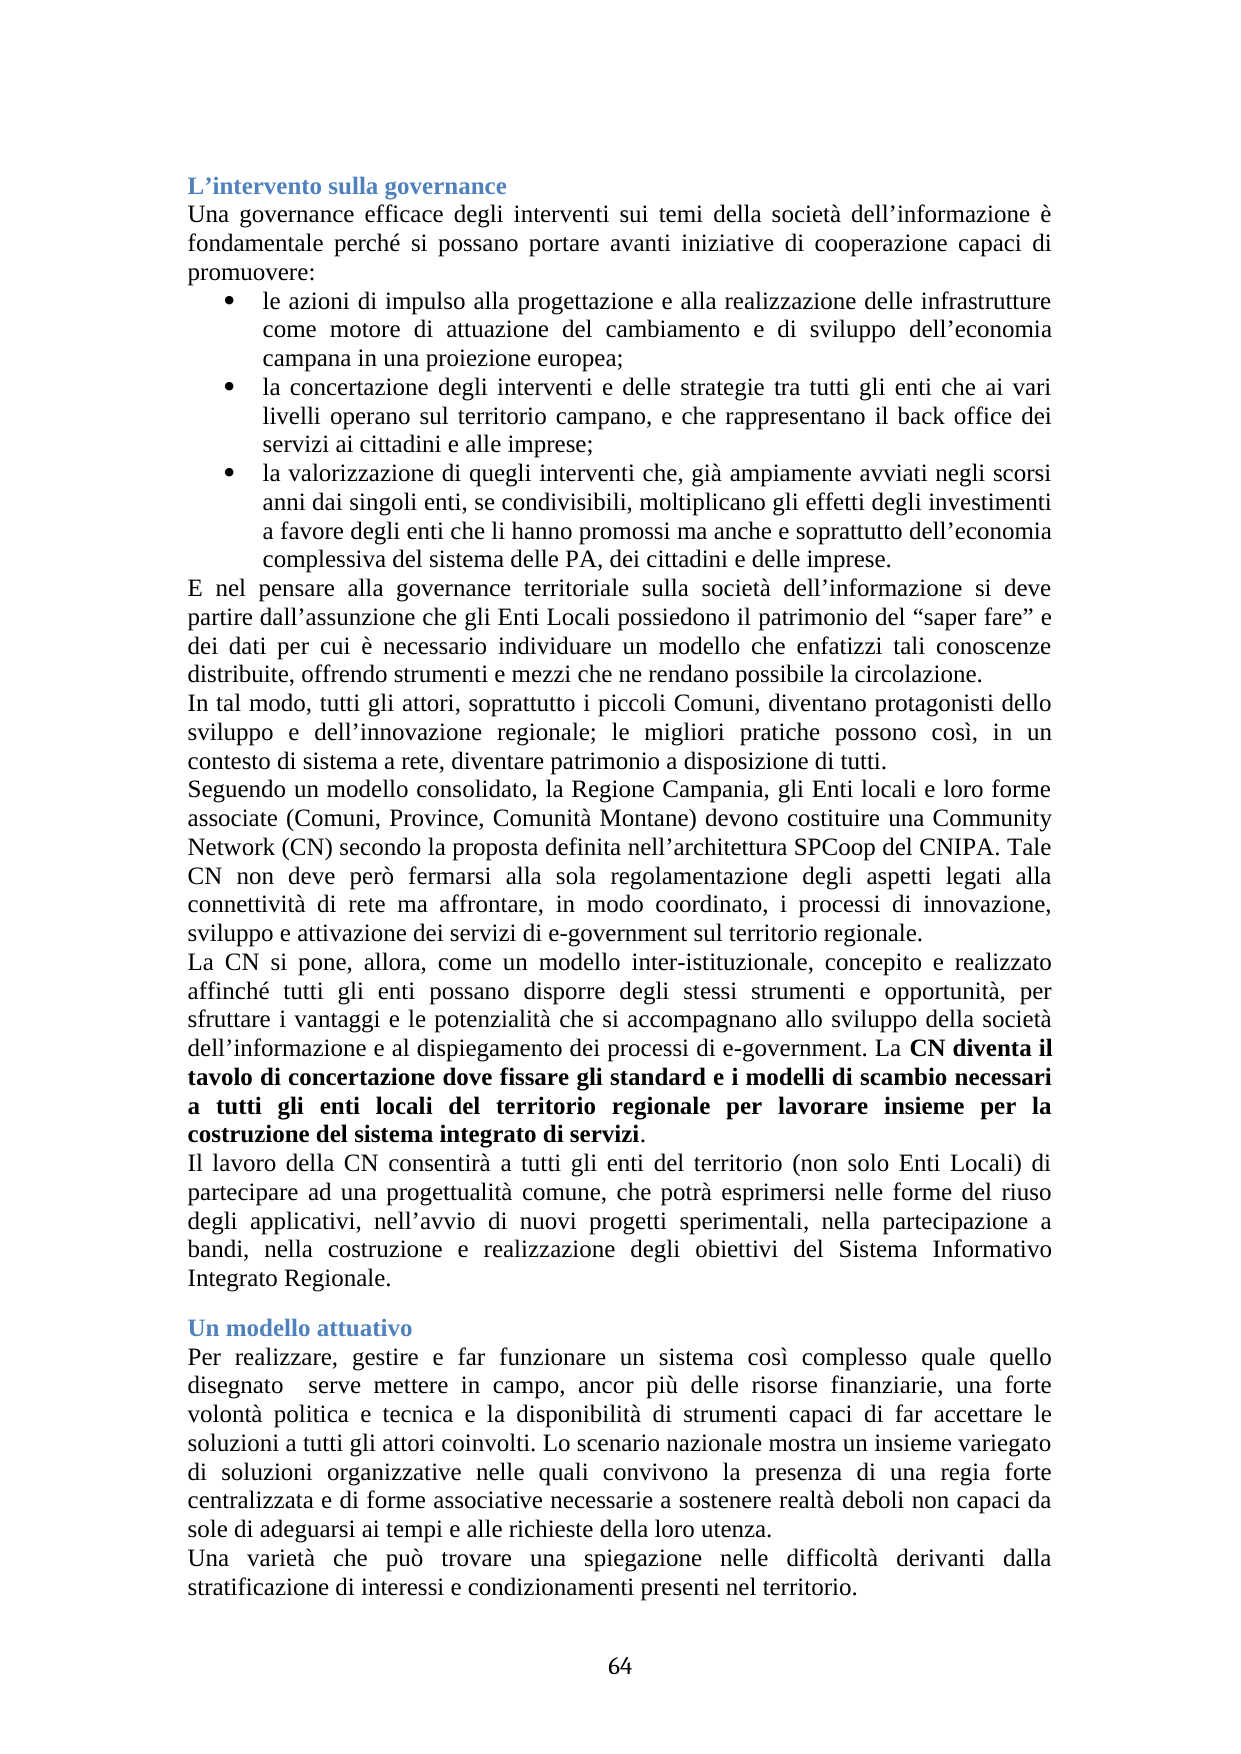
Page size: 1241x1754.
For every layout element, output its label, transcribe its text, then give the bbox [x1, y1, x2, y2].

text Il lavoro della CN consentirà a tutti gli enti del territorio (non solo Enti Locali) di partecipare ad una progettualità comune, che potrà esprimersi nelle forme del riuso degli applicativi, nell’avvio di nuovi progetti sperimentali, nella partecipazione a bandi, nella costruzione e realizzazione degli obiettivi del Sistema Informativo Integrato Regionale. [187, 1148, 1053, 1292]
list la concertazione degli interventi e delle strategie tra tutti gli enti che ai vari livelli operano sul territorio campano, e che rappresentano il back office dei servizi ai cittadini e alle imprese; [225, 372, 1053, 458]
text In tal modo, tutti gli attori, soprattutto i piccoli Comuni, diventano protagonisti dello sviluppo e dell’innovazione regionale; le migliori pratiche possono così, in un contesto di sistema a rete, diventare patrimonio a disposizione di tutti. [187, 688, 1053, 774]
text La CN si pone, allora, come un modello inter-istituzionale, concepito e realizzato affinché tutti gli enti possano disporre degli stessi strumenti e opportunità, per sfruttare i vantaggi e le potenzialità che si accompagnano allo sviluppo della società dell’informazione e al dispiegamento dei processi di e-government. La CN diventa il tavolo di concertazione dove fissare gli standard e i modelli di scambio necessari a tutti gli enti locali del territorio regionale per lavorare insieme per la costruzione del sistema integrato di servizi. [187, 947, 1053, 1148]
text Seguendo un modello consolidato, la Regione Campania, gli Enti locali e loro forme associate (Comuni, Province, Comunità Montane) devono costituire una Community Network (CN) secondo la proposta definita nell’architettura SPCoop del CNIPA. Tale CN non deve però fermarsi alla sola regolamentazione degli aspetti legati alla connettività di rete ma affrontare, in modo coordinato, i processi di innovazione, sviluppo e attivazione dei servizi di e-government sul territorio regionale. [187, 774, 1053, 947]
text Una varietà che può trovare una spiegazione nelle difficoltà derivanti dalla stratificazione di interessi e condizionamenti presenti nel territorio. [187, 1543, 1053, 1601]
list le azioni di impulso alla progettazione e alla realizzazione delle infrastrutture come motore di attuazione del cambiamento e di sviluppo dell’economia campana in una proiezione europea; [225, 286, 1053, 372]
list la valorizzazione di quegli interventi che, già ampiamente avviati negli scorsi anni dai singoli enti, se condivisibili, moltiplicano gli effetti degli investimenti a favore degli enti che li hanno promossi ma anche e soprattutto dell’economia complessiva del sistema delle PA, dei cittadini e delle imprese. [225, 458, 1053, 573]
subtitle Un modello attuativo [187, 1313, 1053, 1342]
text Una governance efficace degli interventi sui temi della società dell’informazione è fondamentale perché si possano portare avanti iniziative di cooperazione capaci di promuovere: [187, 199, 1053, 286]
text E nel pensare alla governance territoriale sulla società dell’informazione si deve partire dall’assunzione che gli Enti Locali possiedono il patrimonio del “saper fare” e dei dati per cui è necessario individuare un modello che enfatizzi tali conoscenze distribuite, offrendo strumenti e mezzi che ne rendano possibile la circolazione. [187, 573, 1053, 688]
text Per realizzare, gestire e far funzionare un sistema così complesso quale quello disegnato serve mettere in campo, ancor più delle risorse finanziarie, una forte volontà politica e tecnica e la disponibilità di strumenti capaci di far accettare le soluzioni a tutti gli attori coinvolti. Lo scenario nazionale mostra un insieme variegato di soluzioni organizzative nelle quali convivono la presenza di una regia forte centralizzata e di forme associative necessarie a sostenere realtà deboli non capaci da sole di adeguarsi ai tempi e alle richieste della loro utenza. [187, 1342, 1053, 1543]
subtitle L’intervento sulla governance [187, 171, 1053, 199]
